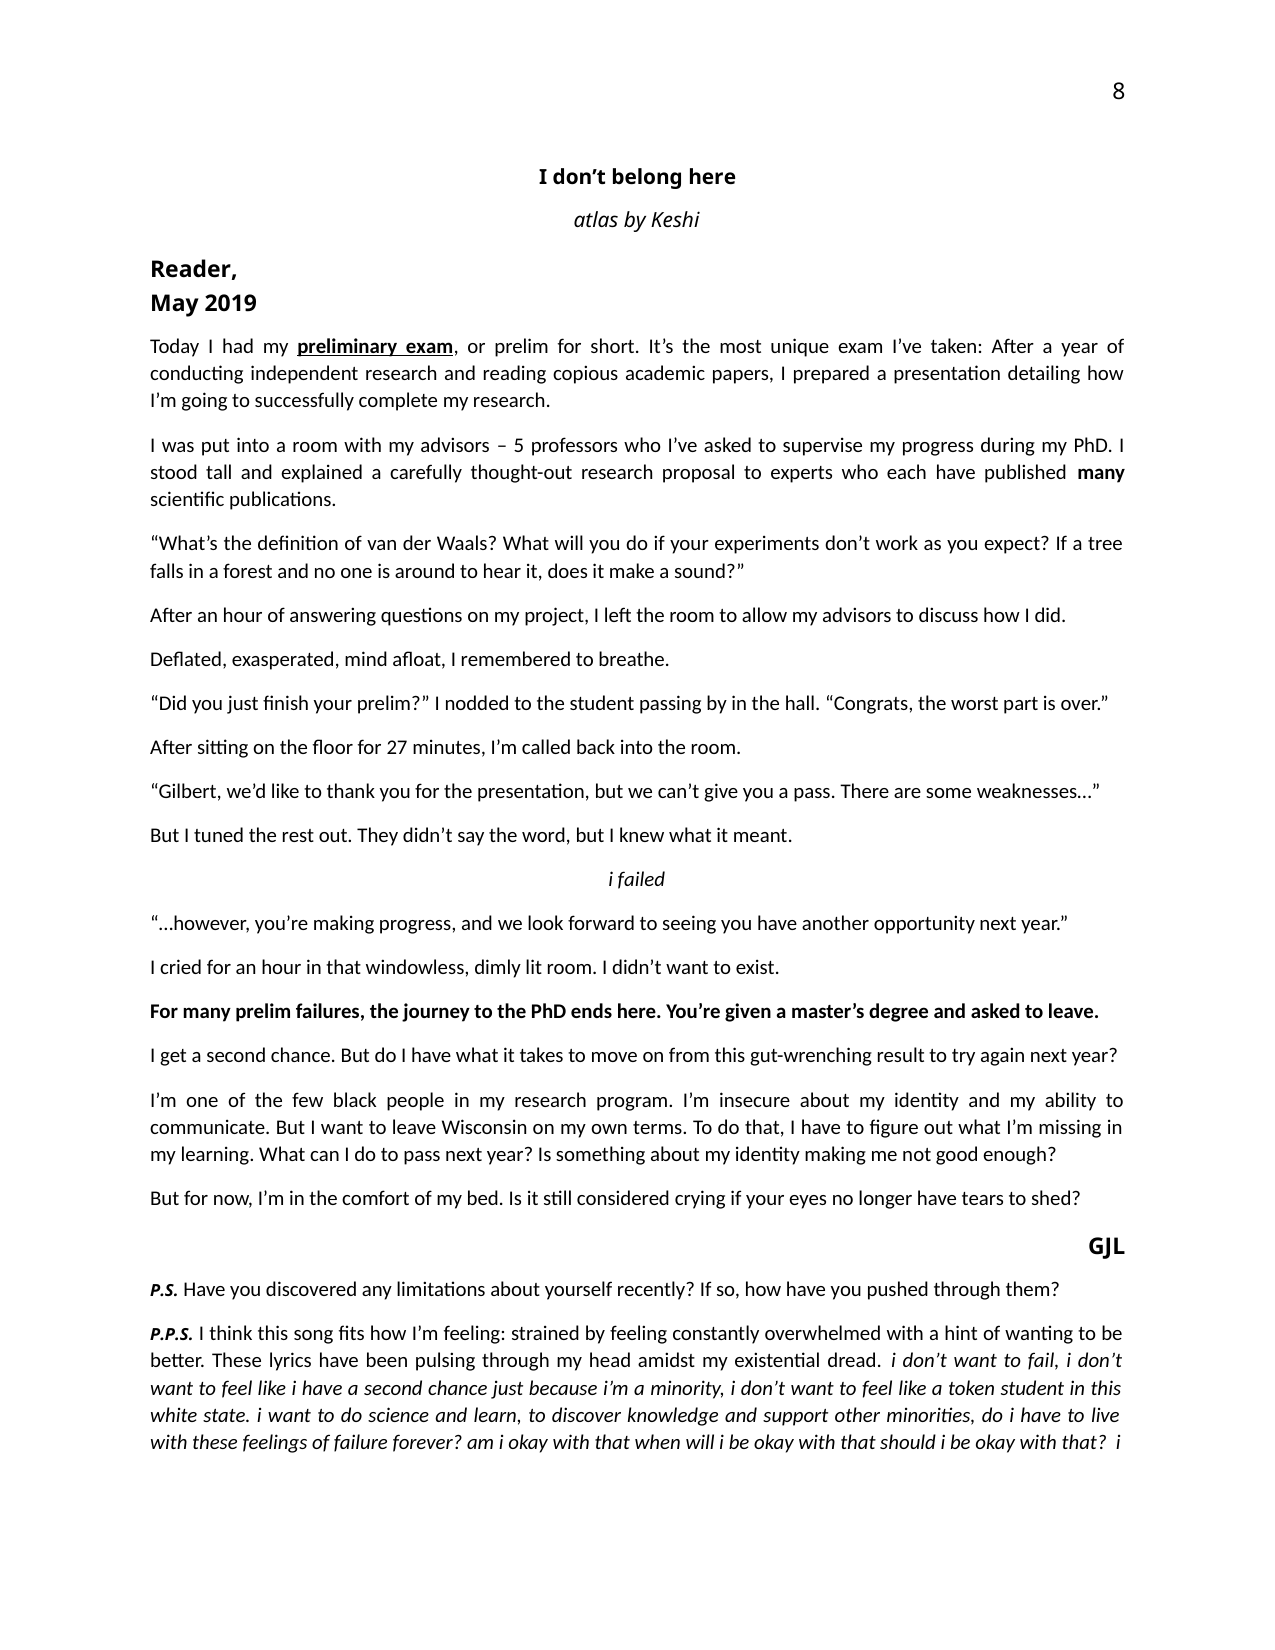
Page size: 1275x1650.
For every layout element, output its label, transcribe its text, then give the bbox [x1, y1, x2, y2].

text But for now, I’m in the comfort of my bed. Is it still considered crying if your eyes no longer have tears to shed? [150, 1186, 1125, 1211]
text I get a second chance. But do I have what it takes to move on from this gut-wrenching result to try again next year? [150, 1043, 1125, 1068]
text Today I had my preliminary exam, or prelim for short. It’s the most unique exam I’ve taken: After a year of conducting independent research and reading copious academic papers, I prepared a presentation detailing how I’m going to successfully complete my research. [150, 333, 1125, 413]
text After sitting on the floor for 27 minutes, I’m called back into the room. [150, 734, 1125, 760]
text I cried for an hour in that windowless, dimly lit room. I didn’t want to exist. [150, 954, 1125, 980]
text After an hour of answering questions on my project, I left the room to allow my advisors to discuss how I did. [150, 602, 1125, 627]
text I don’t belong here [150, 162, 1125, 191]
text I was put into a room with my advisors – 5 professors who I’ve asked to supervise my progress during my PhD. I stood tall and explained a carefully thought-out research proposal to experts who each have published many scientific publications. [150, 432, 1125, 512]
text P.S. Have you discovered any limitations about yourself recently? If so, how have you pushed through them? [150, 1276, 1125, 1301]
text atlas by Keshi [150, 206, 1125, 234]
text I’m one of the few black people in my research program. I’m insecure about my identity and my ability to communicate. But I want to leave Wisconsin on my own terms. To do that, I have to figure out what I’m missing in my learning. What can I do to pass next year? Is something about my identity making me not good enough? [150, 1087, 1125, 1167]
text Reader, May 2019 [150, 253, 1125, 318]
text “Did you just finish your prelim?” I nodded to the student passing by in the hall. “Congrats, the worst part is over.” [150, 690, 1125, 716]
text i failed [150, 866, 1125, 892]
text “…however, you’re making progress, and we look forward to seeing you have another opportunity next year.” [150, 911, 1125, 936]
text “What’s the definition of van der Waals? What will you do if your experiments don’t work as you expect? If a tree falls in a forest and no one is around to hear it, does it make a sound?” [150, 531, 1125, 583]
text But I tuned the rest out. They didn’t say the word, but I knew what it meant. [150, 822, 1125, 848]
text For many prelim failures, the journey to the PhD ends here. You’re given a master’s degree and asked to leave. [150, 999, 1125, 1024]
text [150, 1320, 1125, 1455]
text GJL [150, 1230, 1125, 1261]
text Deflated, exasperated, mind afloat, I remembered to breathe. [150, 646, 1125, 672]
text “Gilbert, we’d like to thank you for the presentation, but we can’t give you a pass. There are some weaknesses…” [150, 778, 1125, 804]
